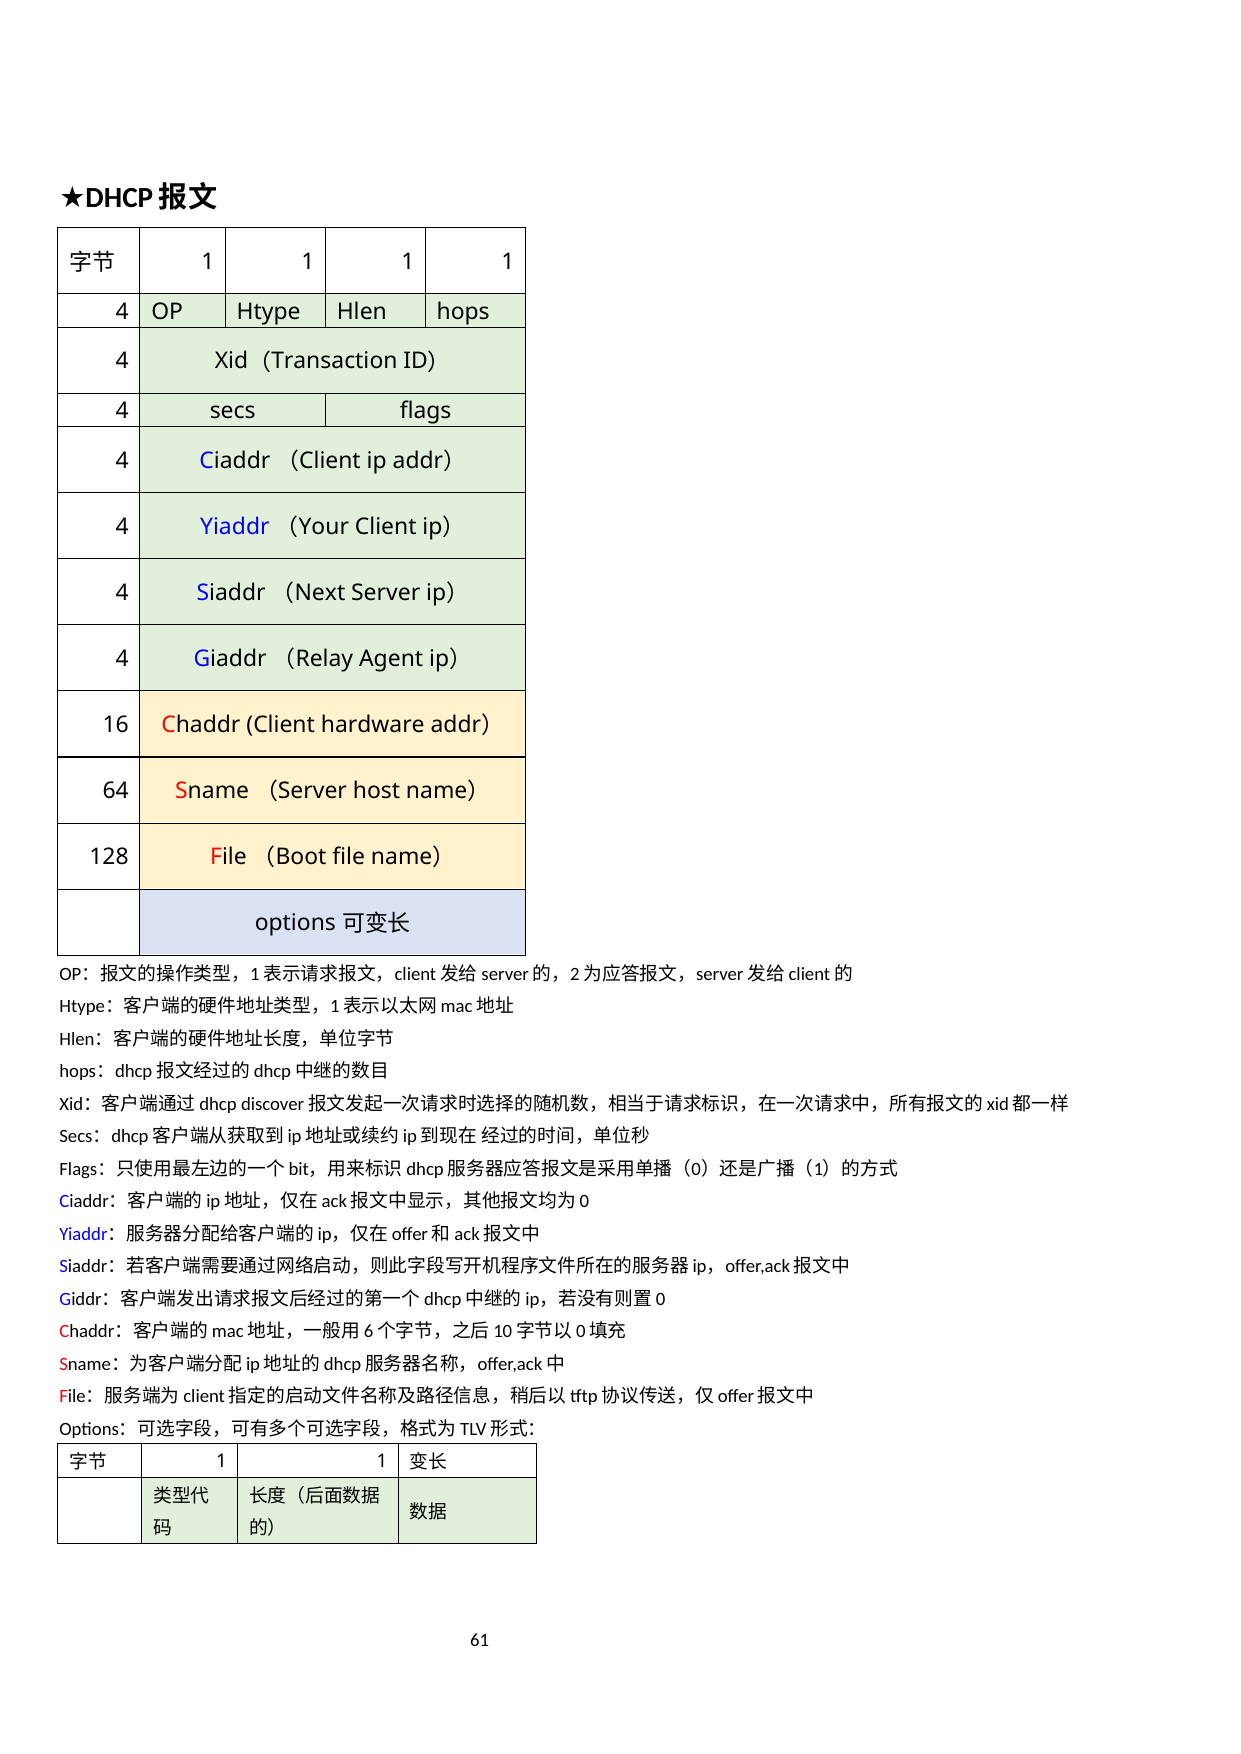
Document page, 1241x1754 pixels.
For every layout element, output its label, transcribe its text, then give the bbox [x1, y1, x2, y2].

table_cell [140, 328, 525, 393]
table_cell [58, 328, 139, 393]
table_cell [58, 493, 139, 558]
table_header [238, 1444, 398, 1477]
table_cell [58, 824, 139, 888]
text Siaddr：若客户端需要通过网络启动，则此字段写开机程序文件所在的服务器ip，offer,ack报文中 [59, 1248, 1181, 1281]
text Hlen：客户端的硬件地址长度，单位字节 [59, 1021, 1181, 1053]
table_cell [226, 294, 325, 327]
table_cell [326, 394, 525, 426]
text Ciaddr：客户端的ip地址，仅在ack报文中显示，其他报文均为0 [59, 1183, 1181, 1216]
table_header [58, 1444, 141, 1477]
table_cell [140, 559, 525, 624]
text OP：报文的操作类型，1表示请求报文，client发给server的，2为应答报文，server发给client的 [59, 956, 1181, 988]
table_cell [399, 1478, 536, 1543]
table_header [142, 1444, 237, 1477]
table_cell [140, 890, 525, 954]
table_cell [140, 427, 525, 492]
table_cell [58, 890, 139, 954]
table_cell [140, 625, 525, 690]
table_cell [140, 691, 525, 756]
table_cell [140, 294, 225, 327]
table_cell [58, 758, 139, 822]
text Giddr：客户端发出请求报文后经过的第一个dhcp中继的ip，若没有则置0 [59, 1281, 1181, 1313]
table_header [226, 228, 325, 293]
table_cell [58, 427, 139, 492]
text File：服务端为client指定的启动文件名称及路径信息，稍后以tftp协议传送，仅offer报文中 [59, 1378, 1181, 1411]
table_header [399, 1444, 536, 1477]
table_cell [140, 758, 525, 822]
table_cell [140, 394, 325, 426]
text Xid：客户端通过dhcp discover报文发起一次请求时选择的随机数，相当于请求标识，在一次请求中，所有报文的xid都一样 [59, 1086, 1181, 1118]
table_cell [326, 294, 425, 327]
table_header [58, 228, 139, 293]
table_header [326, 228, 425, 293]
text Chaddr：客户端的mac地址，一般用6个字节，之后10字节以0填充 [59, 1313, 1181, 1346]
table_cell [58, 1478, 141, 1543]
text Flags：只使用最左边的一个bit，用来标识dhcp服务器应答报文是采用单播（0）还是广播（1）的方式 [59, 1151, 1181, 1183]
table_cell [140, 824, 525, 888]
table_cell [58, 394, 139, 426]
text Options：可选字段，可有多个可选字段，格式为TLV形式： [59, 1411, 1181, 1443]
text Htype：客户端的硬件地址类型，1表示以太网mac地址 [59, 988, 1181, 1021]
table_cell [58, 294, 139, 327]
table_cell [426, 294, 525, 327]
text hops：dhcp报文经过的dhcp中继的数目 [59, 1053, 1181, 1086]
text ★DHCP报文 [59, 162, 1181, 227]
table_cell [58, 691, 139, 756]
text Sname：为客户端分配ip地址的dhcp服务器名称，offer,ack中 [59, 1346, 1181, 1378]
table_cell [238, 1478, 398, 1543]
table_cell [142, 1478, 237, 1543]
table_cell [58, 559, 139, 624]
text Secs：dhcp客户端从获取到ip地址或续约ip到现在 经过的时间，单位秒 [59, 1118, 1181, 1151]
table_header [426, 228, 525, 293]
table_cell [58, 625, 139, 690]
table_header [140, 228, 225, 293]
text Yiaddr：服务器分配给客户端的ip，仅在offer和ack报文中 [59, 1216, 1181, 1248]
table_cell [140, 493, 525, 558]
